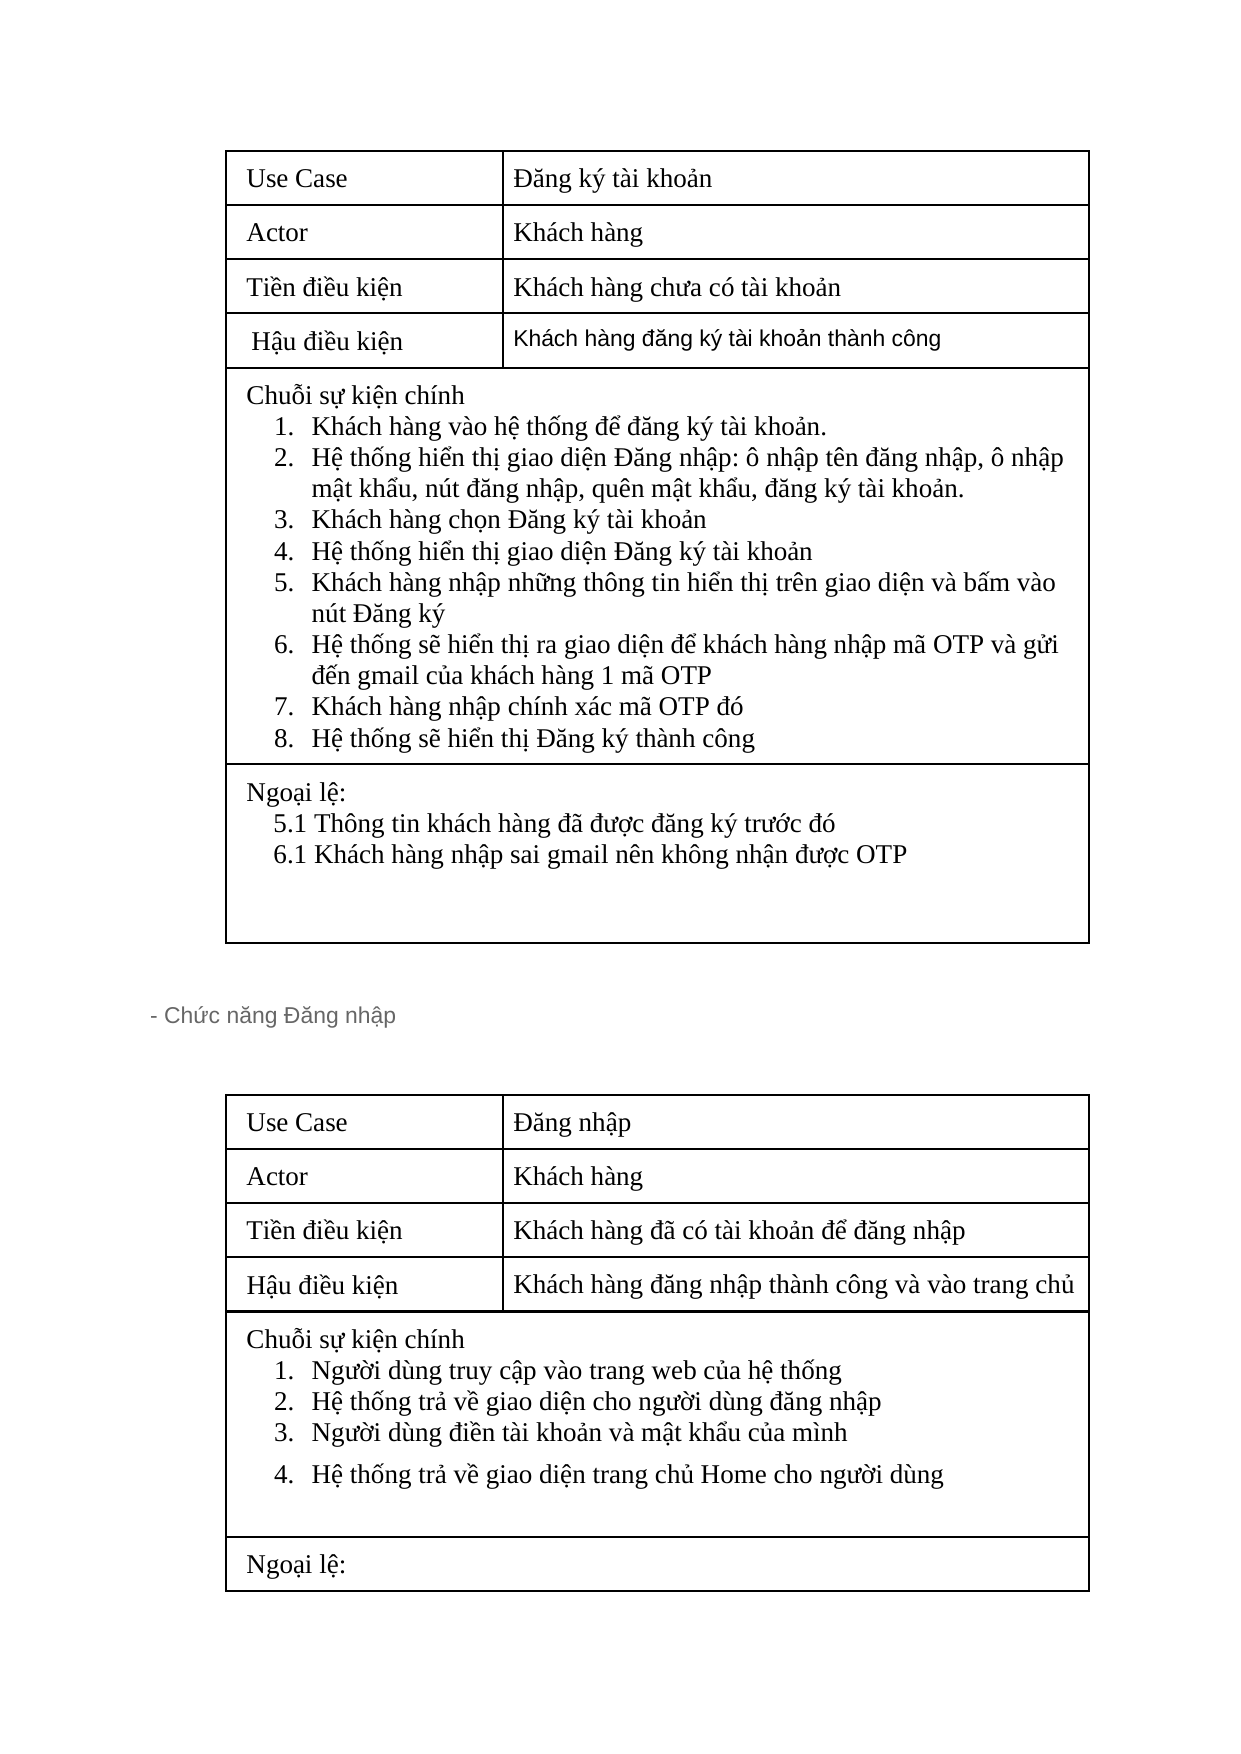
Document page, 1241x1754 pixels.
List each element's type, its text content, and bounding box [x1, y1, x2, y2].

table_cell Hậu điều kiện [227, 314, 502, 367]
table_cell Actor [227, 206, 502, 258]
table_cell Khách hàng [504, 206, 1088, 258]
table_cell Ngoại lệ: 5.1 Thông tin khách hàng đã được đăng ký trước đó 6.1 Khách hàng nhập sai gmail nên không nhận được OTP [227, 765, 1088, 942]
table_cell Khách hàng đăng ký tài khoản thành công [504, 314, 1088, 367]
table_header Use Case [227, 1096, 502, 1148]
table_header Use Case [227, 152, 502, 204]
table_cell Khách hàng đăng nhập thành công và vào trang chủ [504, 1258, 1088, 1310]
table_cell Tiền điều kiện [227, 260, 502, 312]
table_cell Hậu điều kiện [227, 1258, 502, 1310]
table_cell Tiền điều kiện [227, 1204, 502, 1256]
table_cell Chuỗi sự kiện chính Khách hàng vào hệ thống để đăng ký tài khoản. Hệ thống hiển thị giao diện Đăng nhập: ô nhập tên đăng nhập, ô nhập mật khẩu, nút đăng nhập, quên mật khẩu, đăng ký tài khoản. Khách hàng chọn Đăng ký tài khoản Hệ thống hiển thị giao diện Đăng ký tài khoản Khách hàng nhập những thông tin hiển thị trên giao diện và bấm vào nút Đăng ký Hệ thống sẽ hiển thị ra giao diện để khách hàng nhập mã OTP và gửi đến gmail của khách hàng 1 mã OTP Khách hàng nhập chính xác mã OTP đó Hệ thống sẽ hiển thị Đăng ký thành công [227, 369, 1088, 763]
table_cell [227, 1538, 1088, 1590]
subtitle - Chức năng Đăng nhập [150, 1002, 1090, 1029]
table_header Đăng ký tài khoản [504, 152, 1088, 204]
table_cell Khách hàng chưa có tài khoản [504, 260, 1088, 312]
table_cell Chuỗi sự kiện chính Người dùng truy cập vào trang web của hệ thống Hệ thống trả về giao diện cho người dùng đăng nhập Người dùng điền tài khoản và mật khẩu của mình Hệ thống trả về giao diện trang chủ Home cho người dùng [227, 1313, 1088, 1536]
table_header Đăng nhập [504, 1096, 1088, 1148]
table_cell Khách hàng [504, 1150, 1088, 1202]
table_cell Actor [227, 1150, 502, 1202]
table_cell Khách hàng đã có tài khoản để đăng nhập [504, 1204, 1088, 1256]
